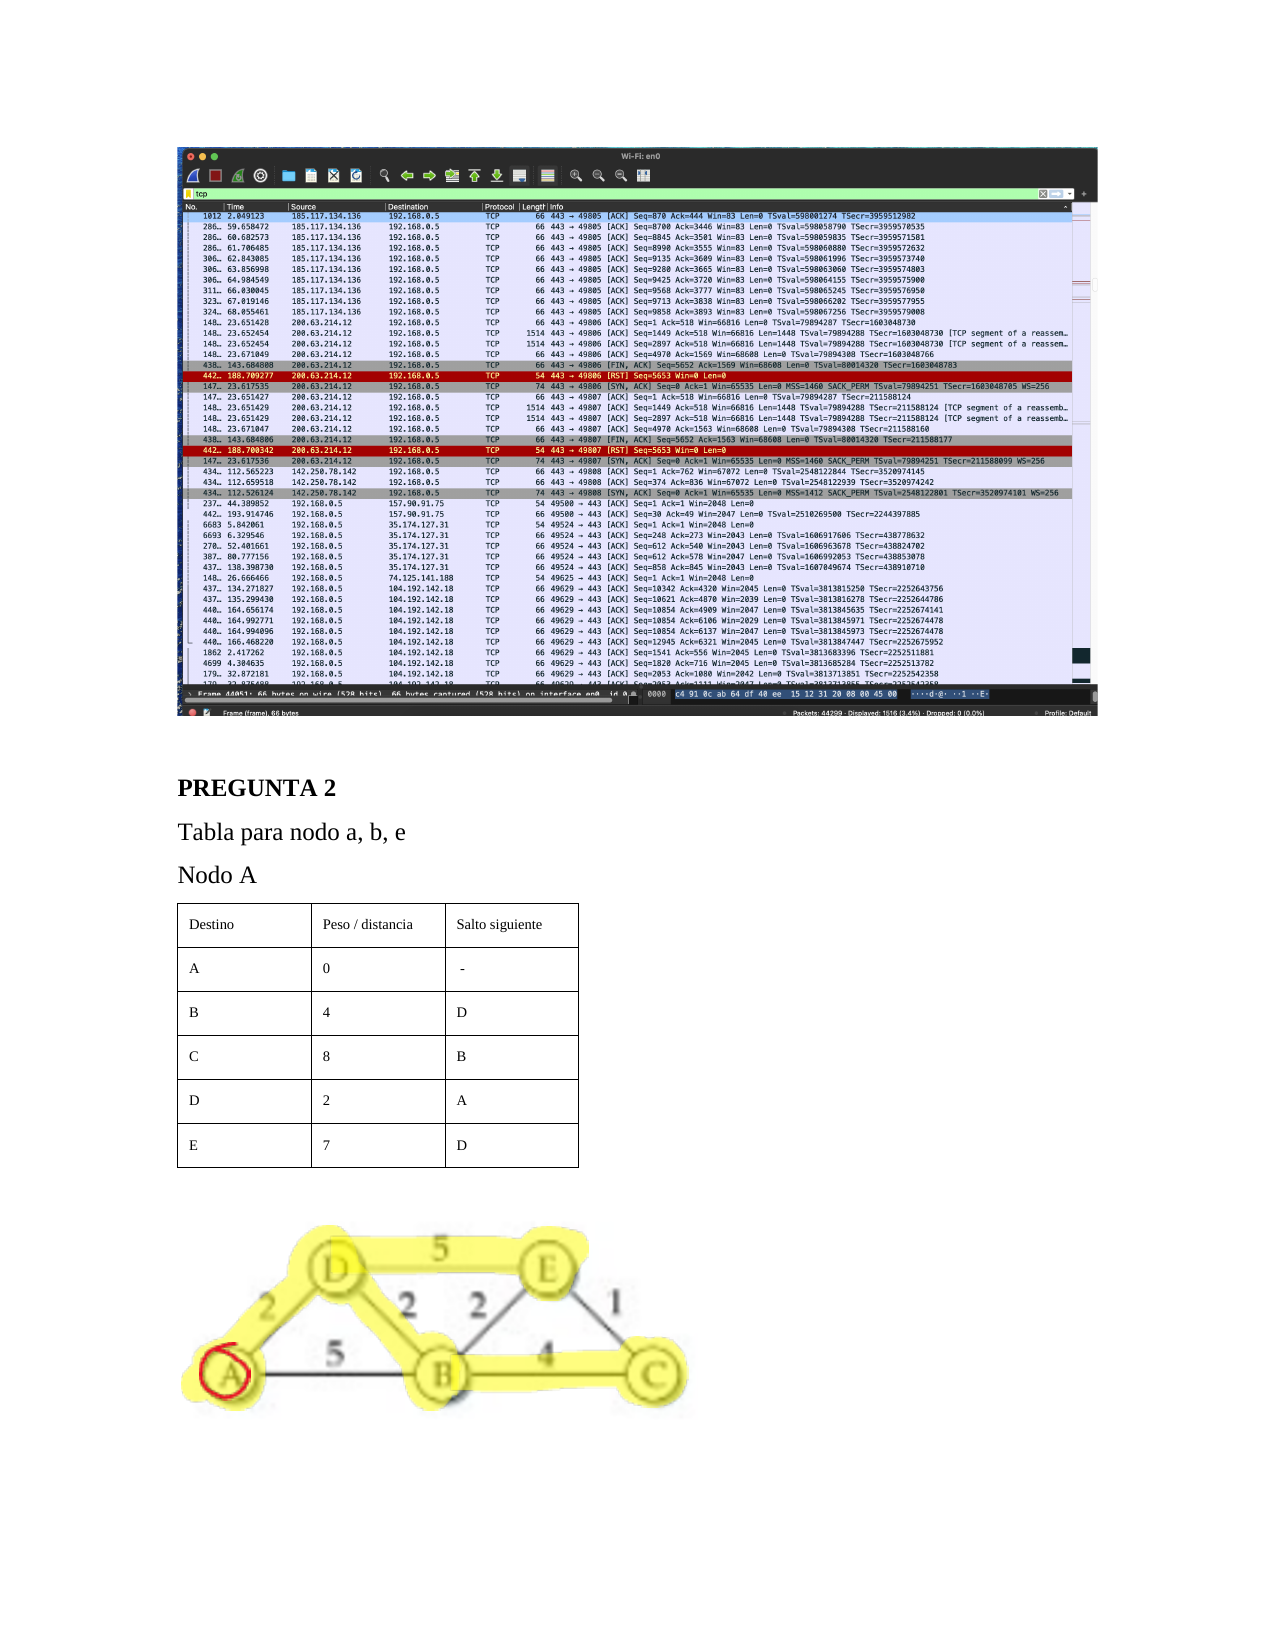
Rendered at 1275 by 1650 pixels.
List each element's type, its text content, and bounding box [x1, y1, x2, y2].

table_cell D [446, 1124, 578, 1167]
text PREGUNTA 2 [177, 773, 1098, 802]
table_cell 8 [312, 1036, 445, 1079]
table_cell B [178, 992, 311, 1035]
picture [177, 147, 1098, 716]
table_cell C [178, 1036, 311, 1079]
text Nodo A [177, 860, 1098, 888]
table_cell E [178, 1124, 311, 1167]
table_cell 2 [312, 1080, 445, 1123]
table_cell 0 [312, 948, 445, 991]
table_cell - [446, 948, 578, 991]
table_cell D [178, 1080, 311, 1123]
table_cell B [446, 1036, 578, 1079]
text Tabla para nodo a, b, e [177, 817, 1098, 845]
table_header Destino [178, 904, 311, 947]
table_cell A [446, 1080, 578, 1123]
table_header Peso / distancia [312, 904, 445, 947]
table_header Salto siguiente [446, 904, 578, 947]
table_cell A [178, 948, 311, 991]
table_cell 4 [312, 992, 445, 1035]
table_cell D [446, 992, 578, 1035]
table_cell 7 [312, 1124, 445, 1167]
picture [177, 1211, 698, 1420]
